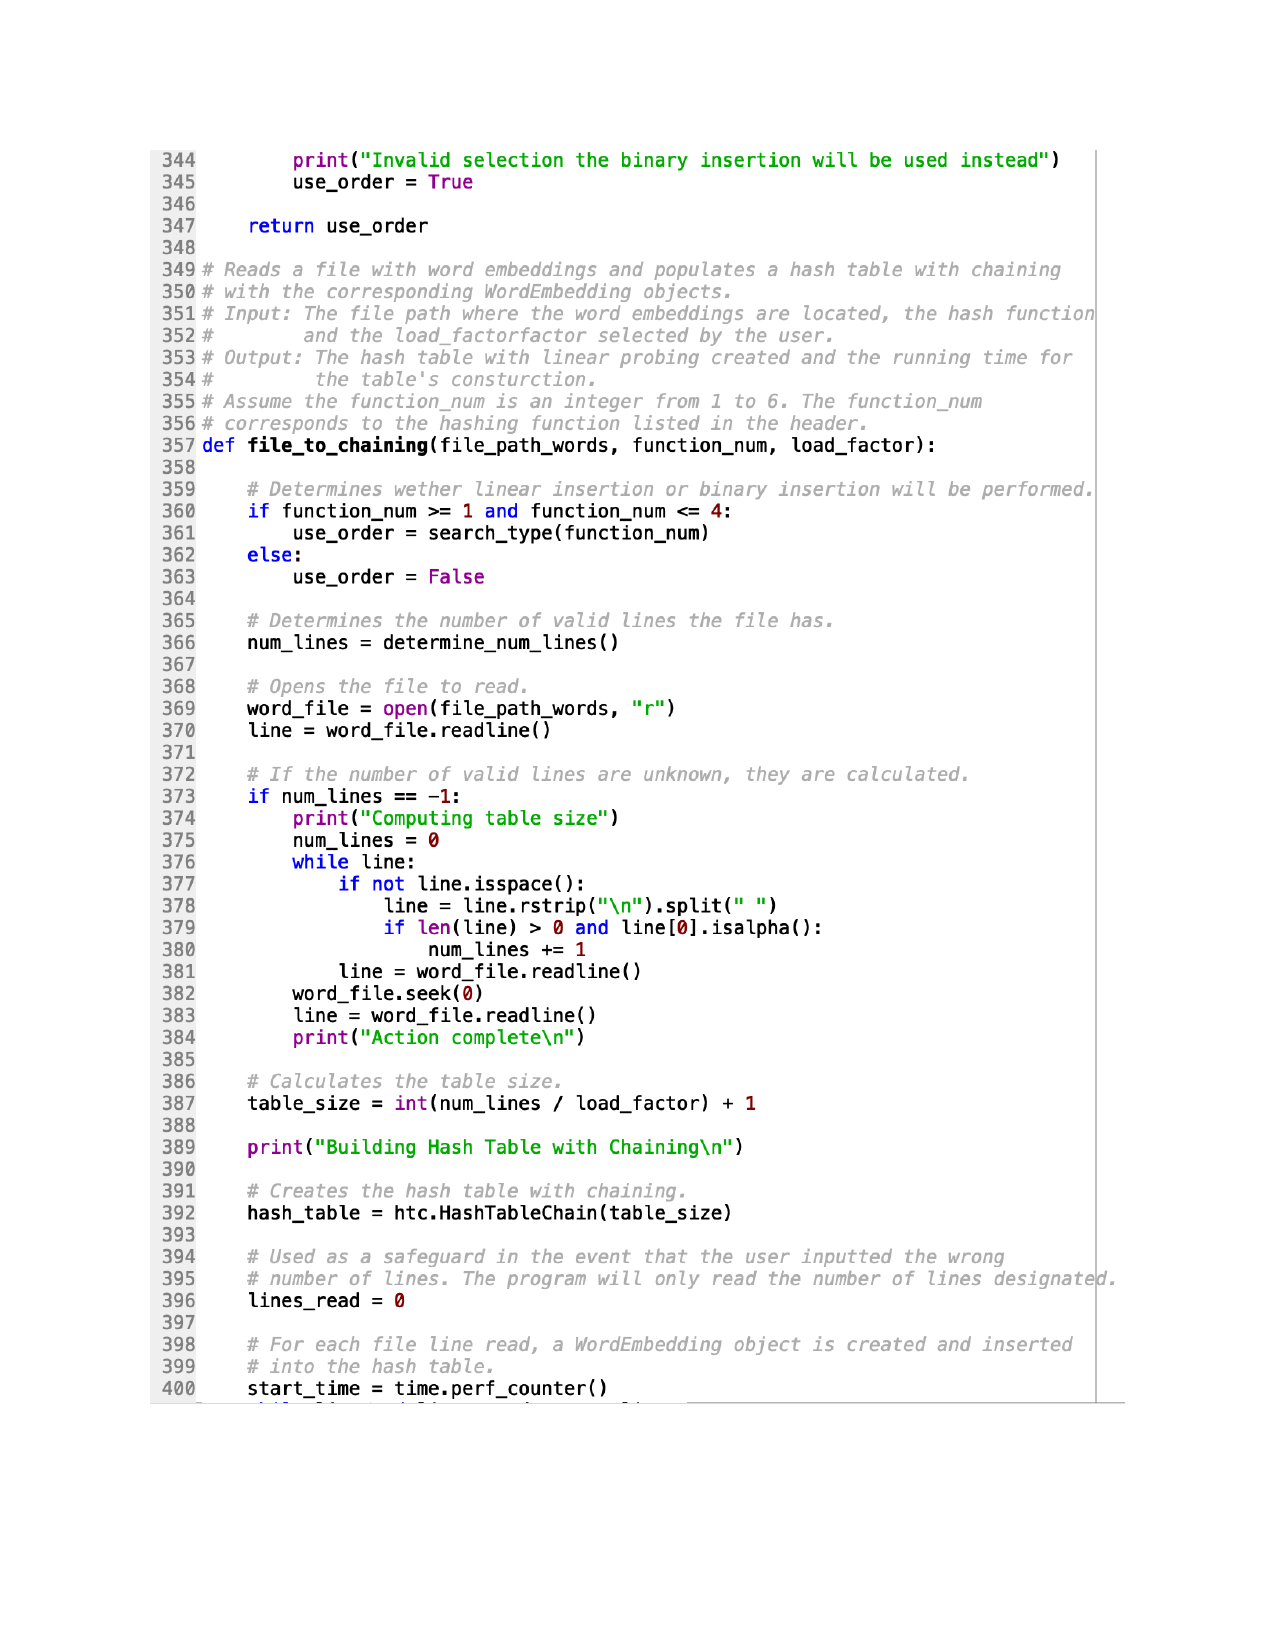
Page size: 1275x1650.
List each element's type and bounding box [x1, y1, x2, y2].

picture [150, 150, 1125, 1404]
